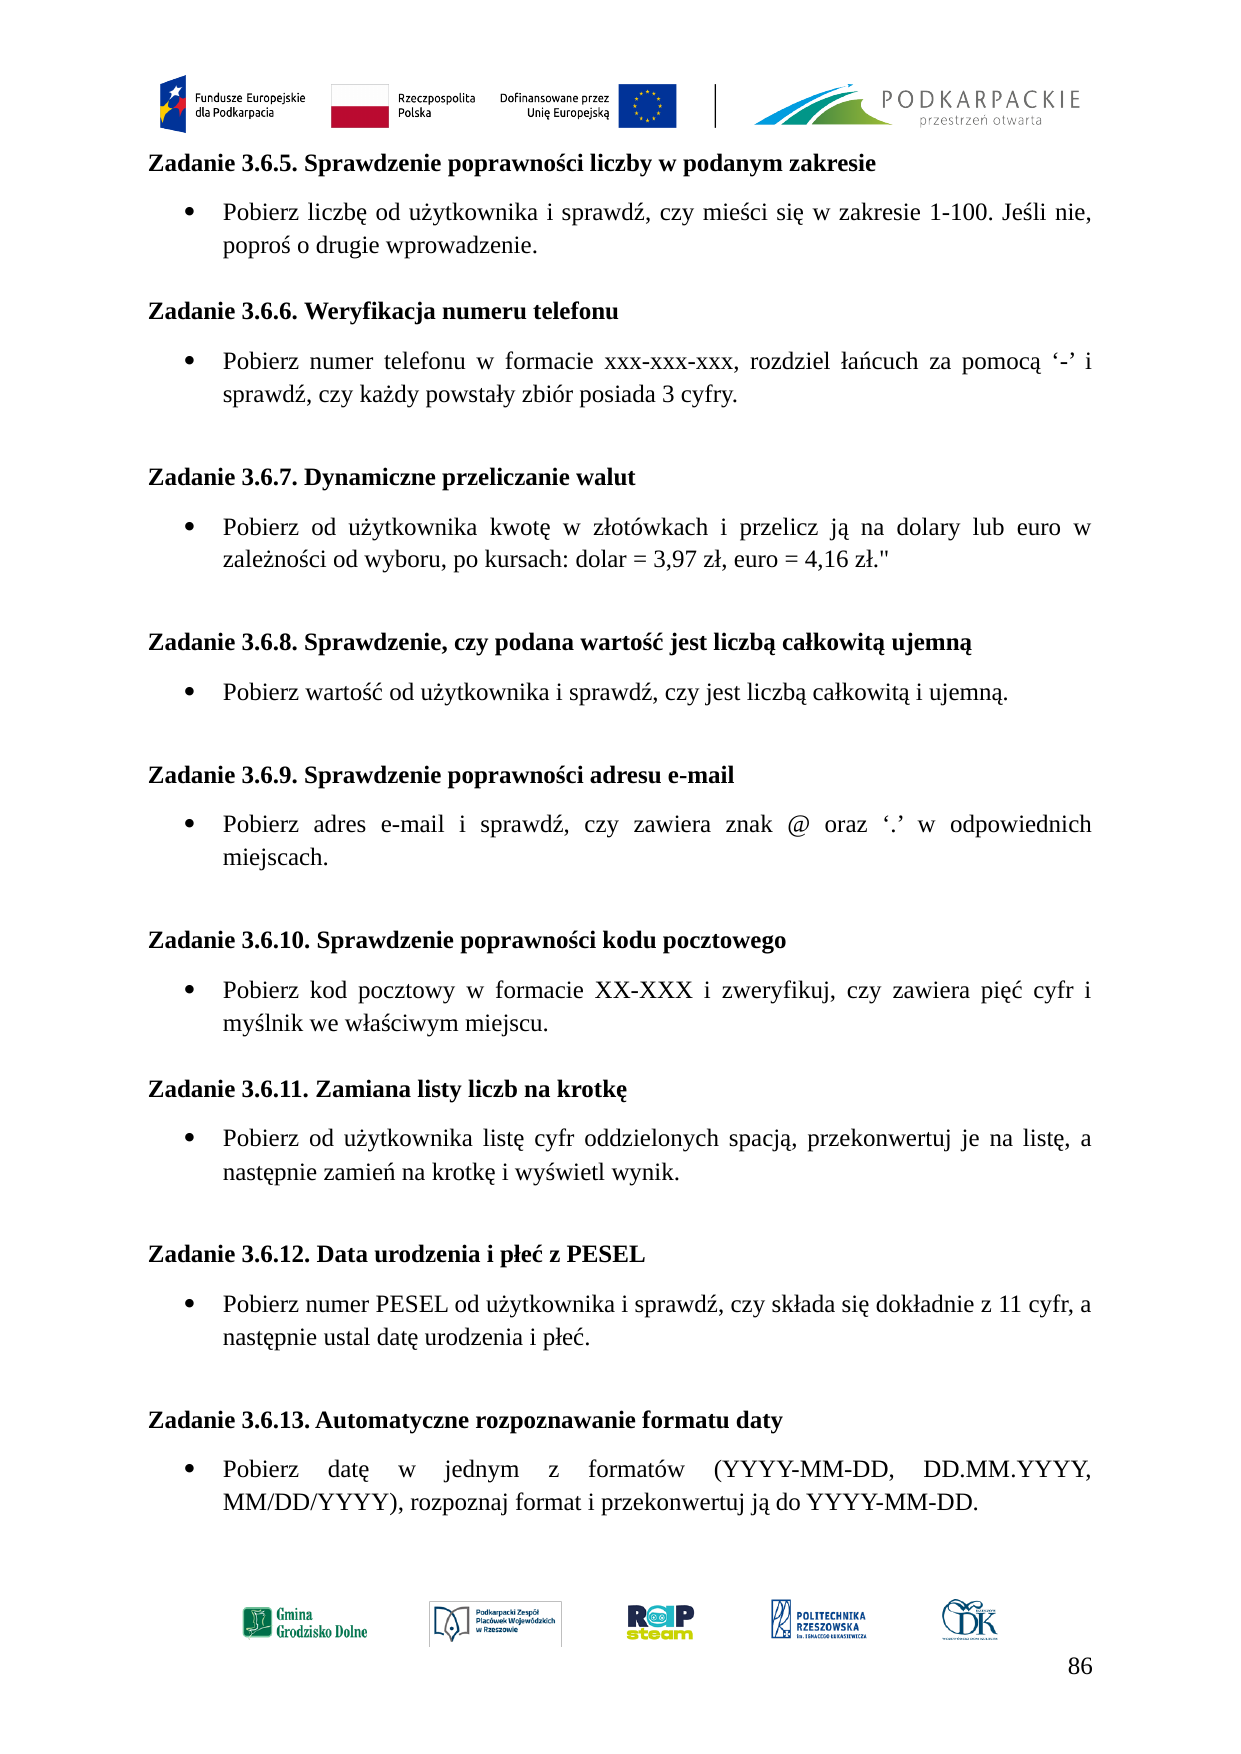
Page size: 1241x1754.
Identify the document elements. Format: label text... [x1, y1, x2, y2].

list Pobierz od użytkownika listę cyfr oddzielonych spacją, przekonwertuj je na listę, a następnie zamień na krotkę i wyświetl wynik. [185, 1123, 1092, 1185]
list Pobierz od użytkownika kwotę w złotówkach i przelicz ją na dolary lub euro w zależności od wyboru, po kursach: dolar = 3,97 zł, euro = 4,16 zł." [185, 512, 1092, 573]
list Pobierz liczbę od użytkownika i sprawdź, czy mieści się w zakresie 1-100. Jeśli nie, poproś o drugie wprowadzenie. [185, 197, 1092, 259]
list Pobierz adres e-mail i sprawdź, czy zawiera znak @ oraz ‘.’ w odpowiednich miejscach. [185, 809, 1092, 871]
text Zadanie 3.6.8. Sprawdzenie, czy podana wartość jest liczbą całkowitą ujemną [148, 627, 1092, 656]
text Zadanie 3.6.10. Sprawdzenie poprawności kodu pocztowego [148, 925, 1092, 954]
text Zadanie 3.6.12. Data urodzenia i płeć z PESEL [148, 1239, 1092, 1268]
text Zadanie 3.6.9. Sprawdzenie poprawności adresu e-mail [148, 760, 1092, 788]
text Zadanie 3.6.11. Zamiana listy liczb na krotkę [148, 1074, 1092, 1103]
picture [242, 1585, 998, 1652]
list Pobierz wartość od użytkownika i sprawdź, czy jest liczbą całkowitą i ujemną. [185, 677, 1092, 706]
picture [147, 60, 1093, 148]
list Pobierz datę w jednym z formatów (YYYY-MM-DD, DD.MM.YYYY, MM/DD/YYYY), rozpoznaj format i przekonwertuj ją do YYYY-MM-DD. [185, 1454, 1092, 1516]
text Zadanie 3.6.5. Sprawdzenie poprawności liczby w podanym zakresie [148, 148, 1092, 176]
text Zadanie 3.6.7. Dynamiczne przeliczanie walut [148, 462, 1092, 491]
list Pobierz kod pocztowy w formacie XX-XXX i zweryfikuj, czy zawiera pięć cyfr i myślnik we właściwym miejscu. [185, 975, 1092, 1037]
list Pobierz numer telefonu w formacie xxx-xxx-xxx, rozdziel łańcuch za pomocą ‘-’ i sprawdź, czy każdy powstały zbiór posiada 3 cyfry. [185, 346, 1092, 408]
text Zadanie 3.6.13. Automatyczne rozpoznawanie formatu daty [148, 1405, 1092, 1433]
text Zadanie 3.6.6. Weryfikacja numeru telefonu [148, 296, 1092, 325]
list Pobierz numer PESEL od użytkownika i sprawdź, czy składa się dokładnie z 11 cyfr, a następnie ustal datę urodzenia i płeć. [185, 1289, 1092, 1351]
